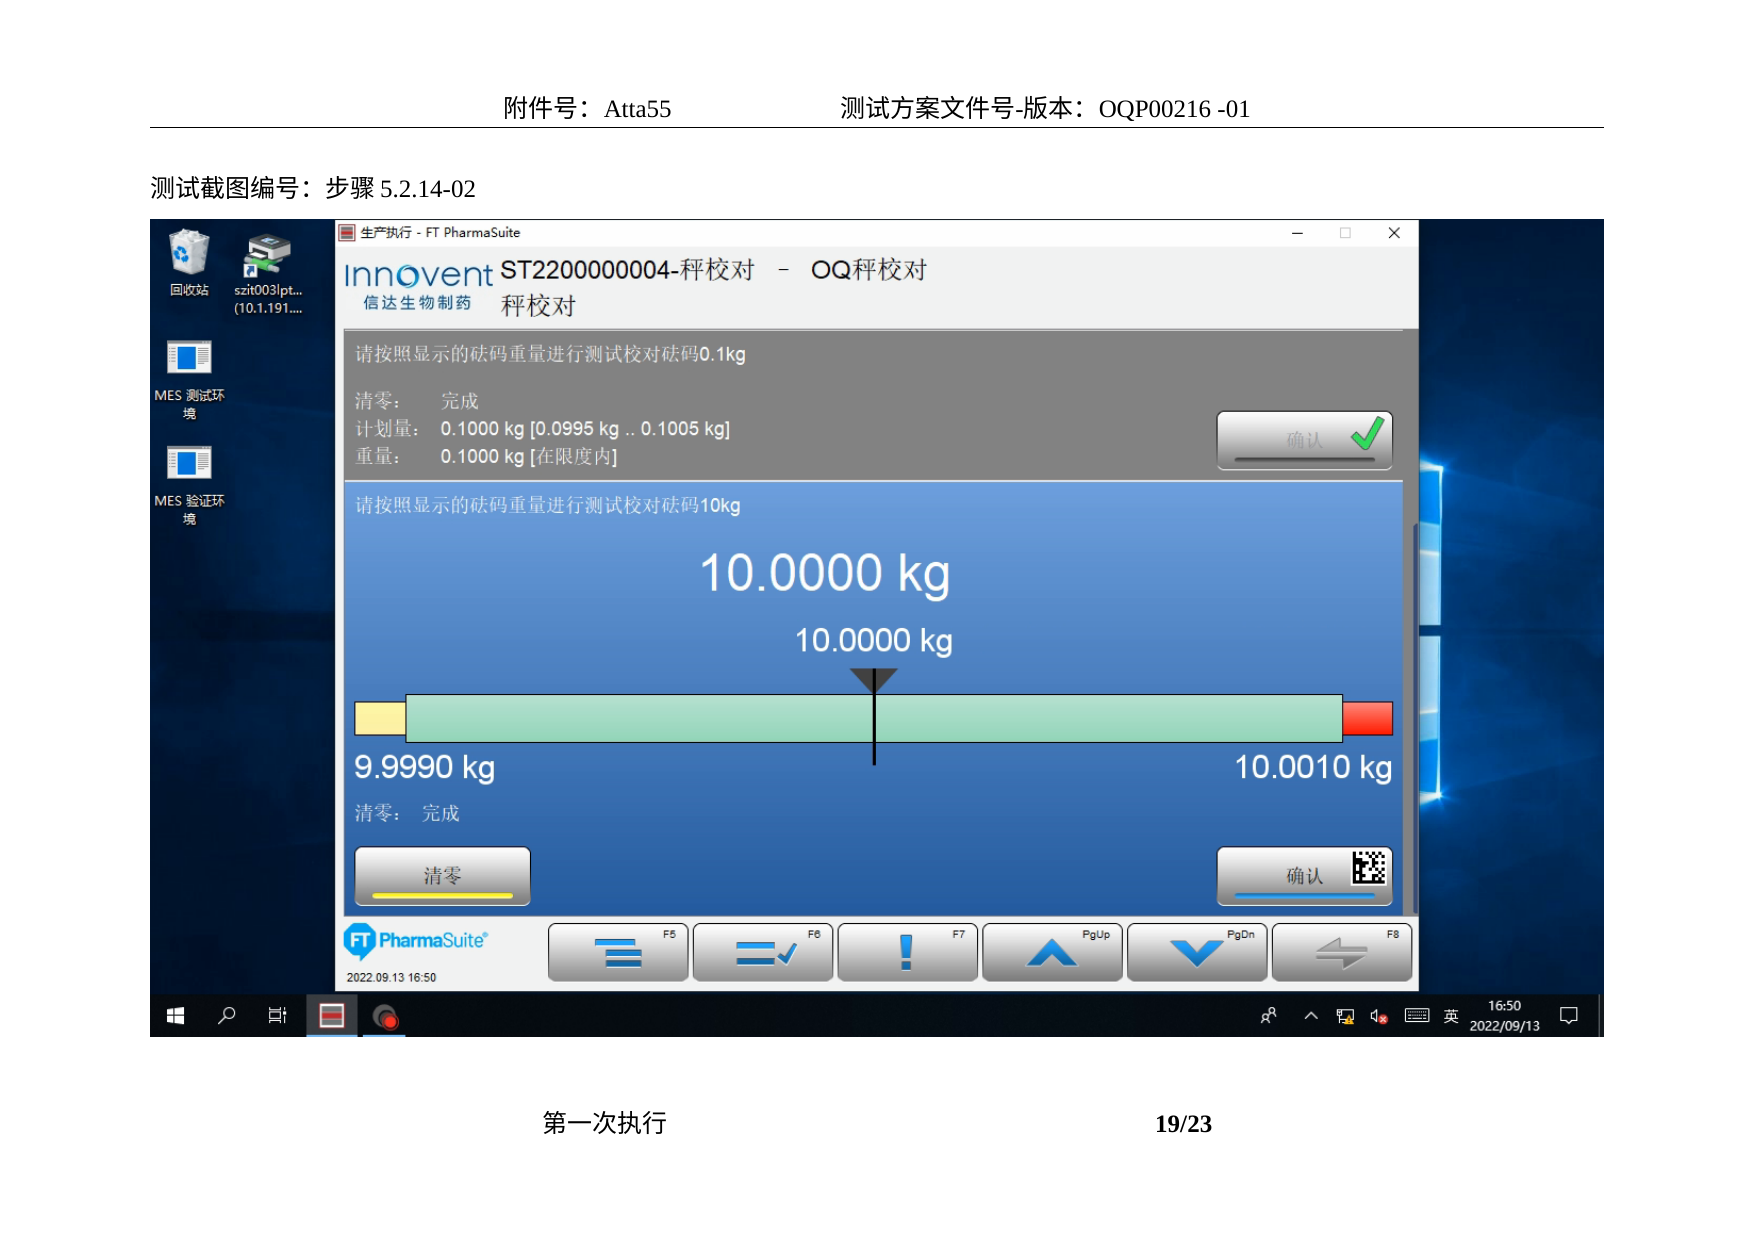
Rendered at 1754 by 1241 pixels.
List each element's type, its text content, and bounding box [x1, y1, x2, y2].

picture [150, 219, 1604, 1037]
text 测试截图编号：步骤5.2.14-02 [150, 154, 1604, 219]
